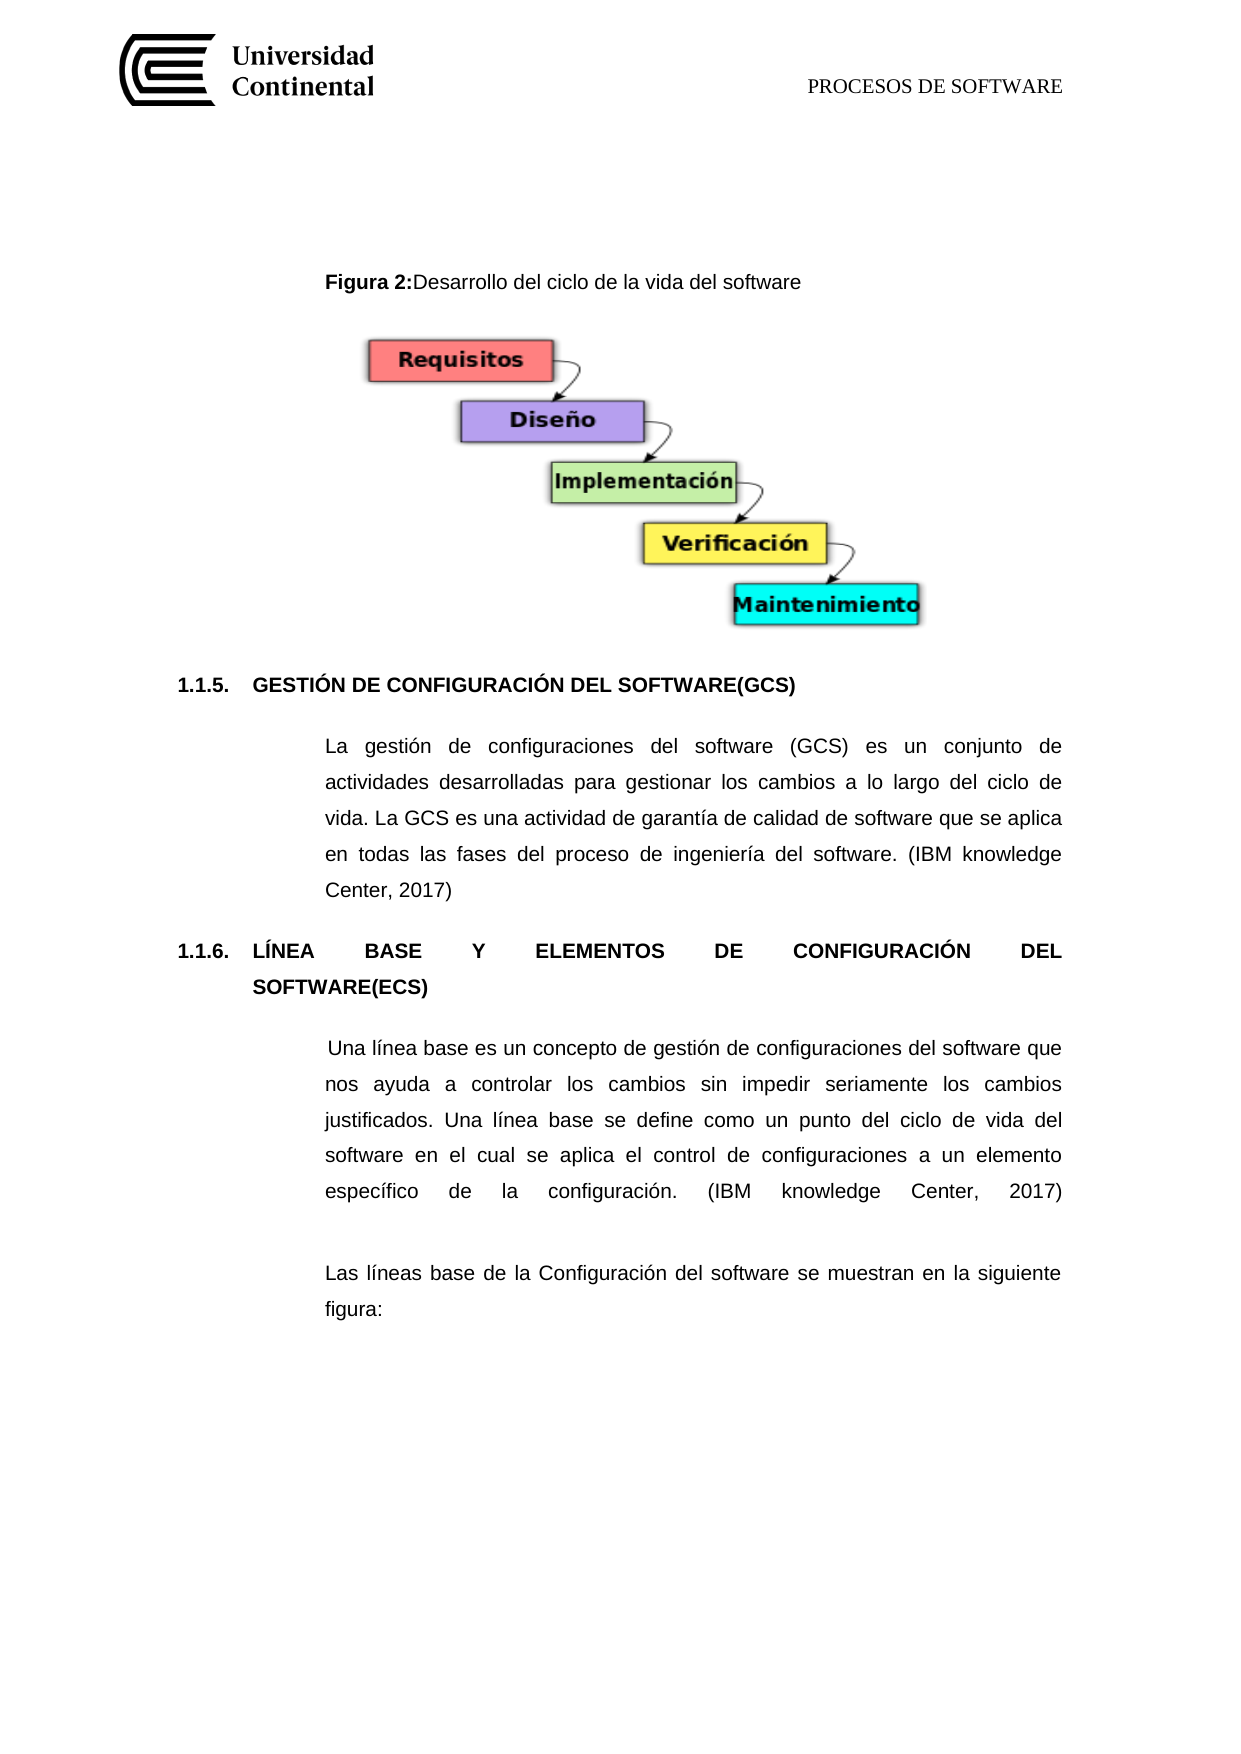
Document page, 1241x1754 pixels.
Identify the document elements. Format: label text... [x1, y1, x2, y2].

picture [339, 330, 948, 634]
subtitle GESTIÓN DE CONFIGURACIÓN DEL SOFTWARE(GCS) [177, 673, 1063, 697]
text Figura 2:Desarrollo del ciclo de la vida del software [325, 269, 1063, 293]
text Una línea base es un concepto de gestión de configuraciones del software que nos ayuda a controlar los cambios sin impedir seriamente los cambios justificados. Una línea base se define como un punto del ciclo de vida del software en el cual se aplica el control de configuraciones a un elemento específico de la configuración. (IBM knowledge Center, 2017) [325, 1036, 1063, 1246]
picture [119, 34, 374, 106]
text Las líneas base de la Configuración del software se muestran en la siguiente figura: [325, 1261, 1063, 1321]
text La gestión de configuraciones del software (GCS) es un conjunto de actividades desarrolladas para gestionar los cambios a lo largo del ciclo de vida. La GCS es una actividad de garantía de calidad de software que se aplica en todas las fases del proceso de ingeniería del software. (IBM knowledge Center, 2017) [325, 734, 1063, 902]
subtitle LÍNEA BASE Y ELEMENTOS DE CONFIGURACIÓN DEL SOFTWARE(ECS) [177, 939, 1063, 998]
